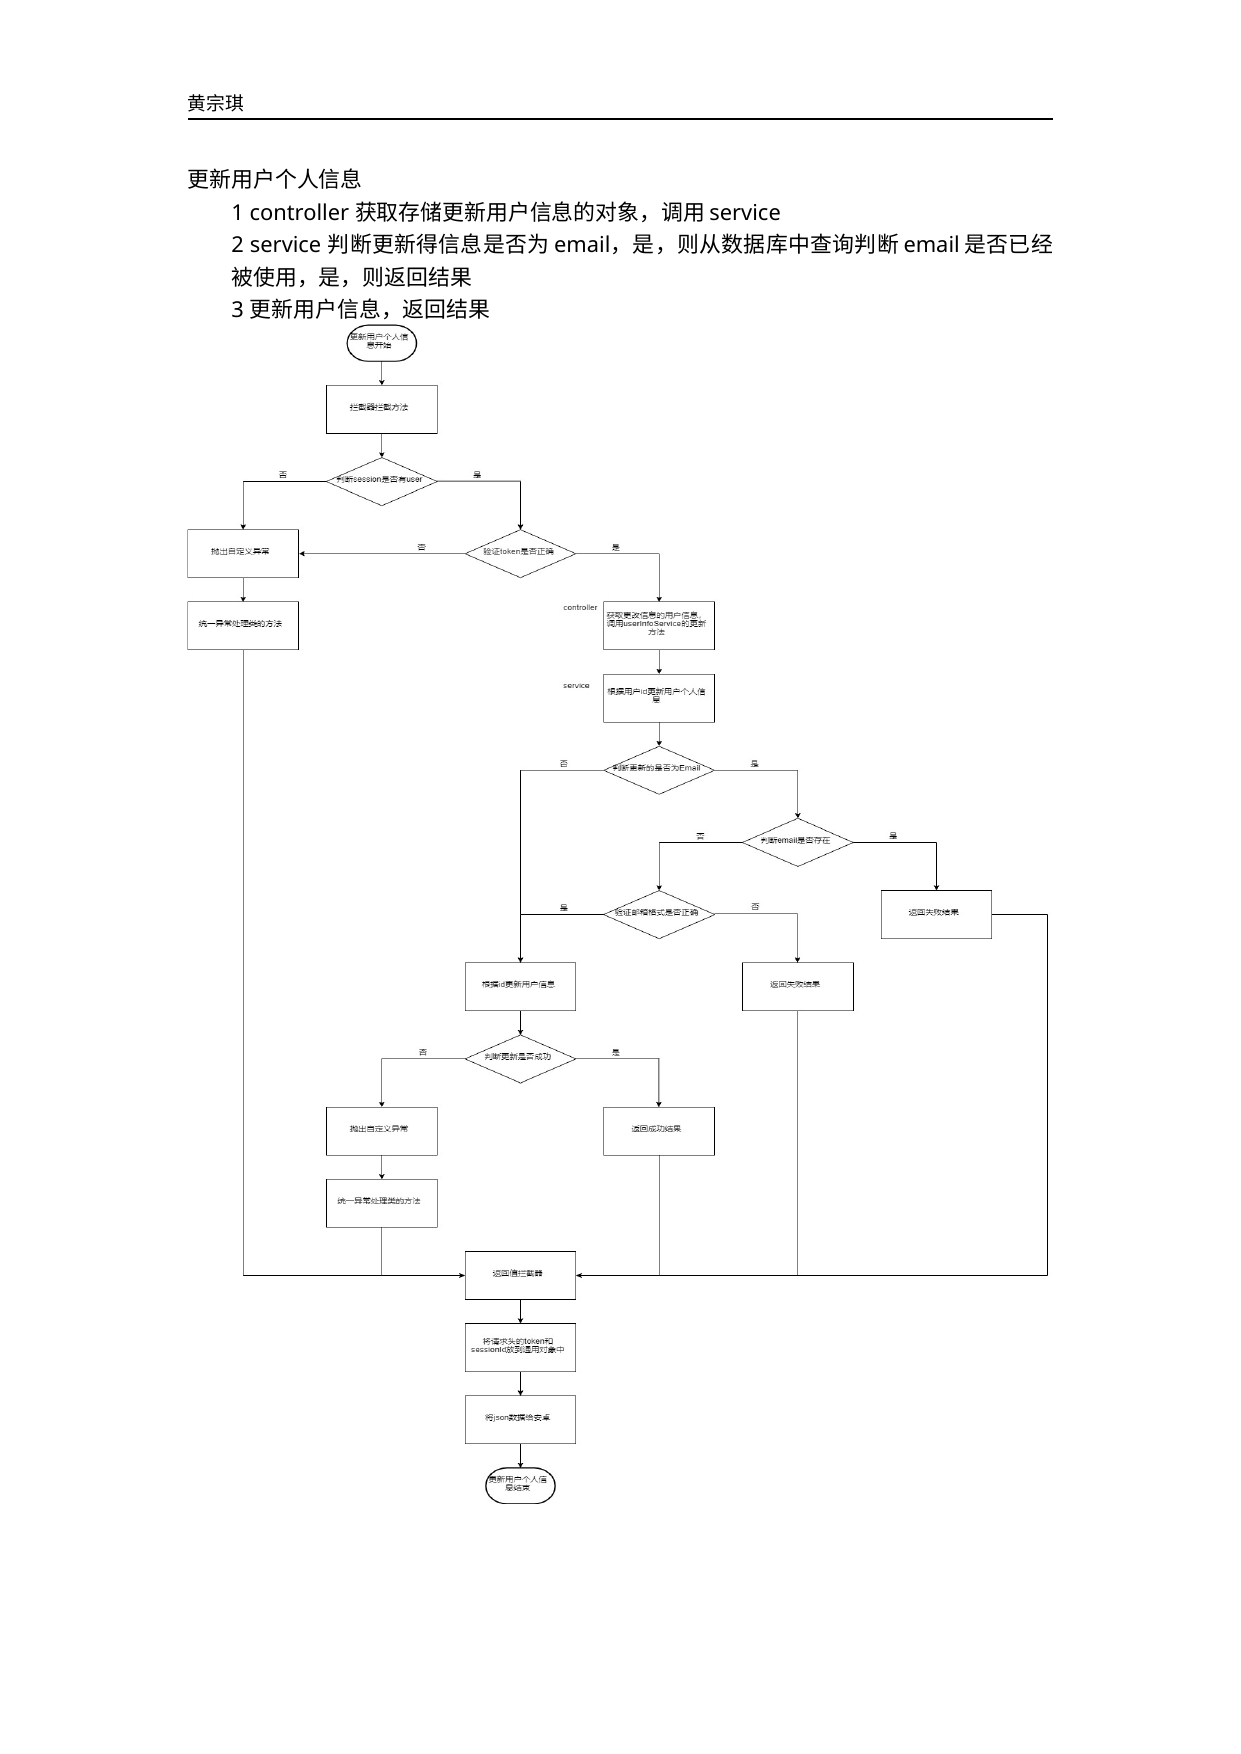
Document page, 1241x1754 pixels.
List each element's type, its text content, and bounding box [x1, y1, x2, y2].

text 更新用户个人信息 [187, 162, 1053, 194]
picture [187, 324, 1053, 1504]
text 3 更新用户信息，返回结果 [187, 292, 1053, 324]
text 1 controller 获取存储更新用户信息的对象，调用service [187, 194, 1053, 227]
text 2 service 判断更新得信息是否为email，是，则从数据库中查询判断email是否已经被使用，是，则返回结果 [231, 227, 1053, 292]
